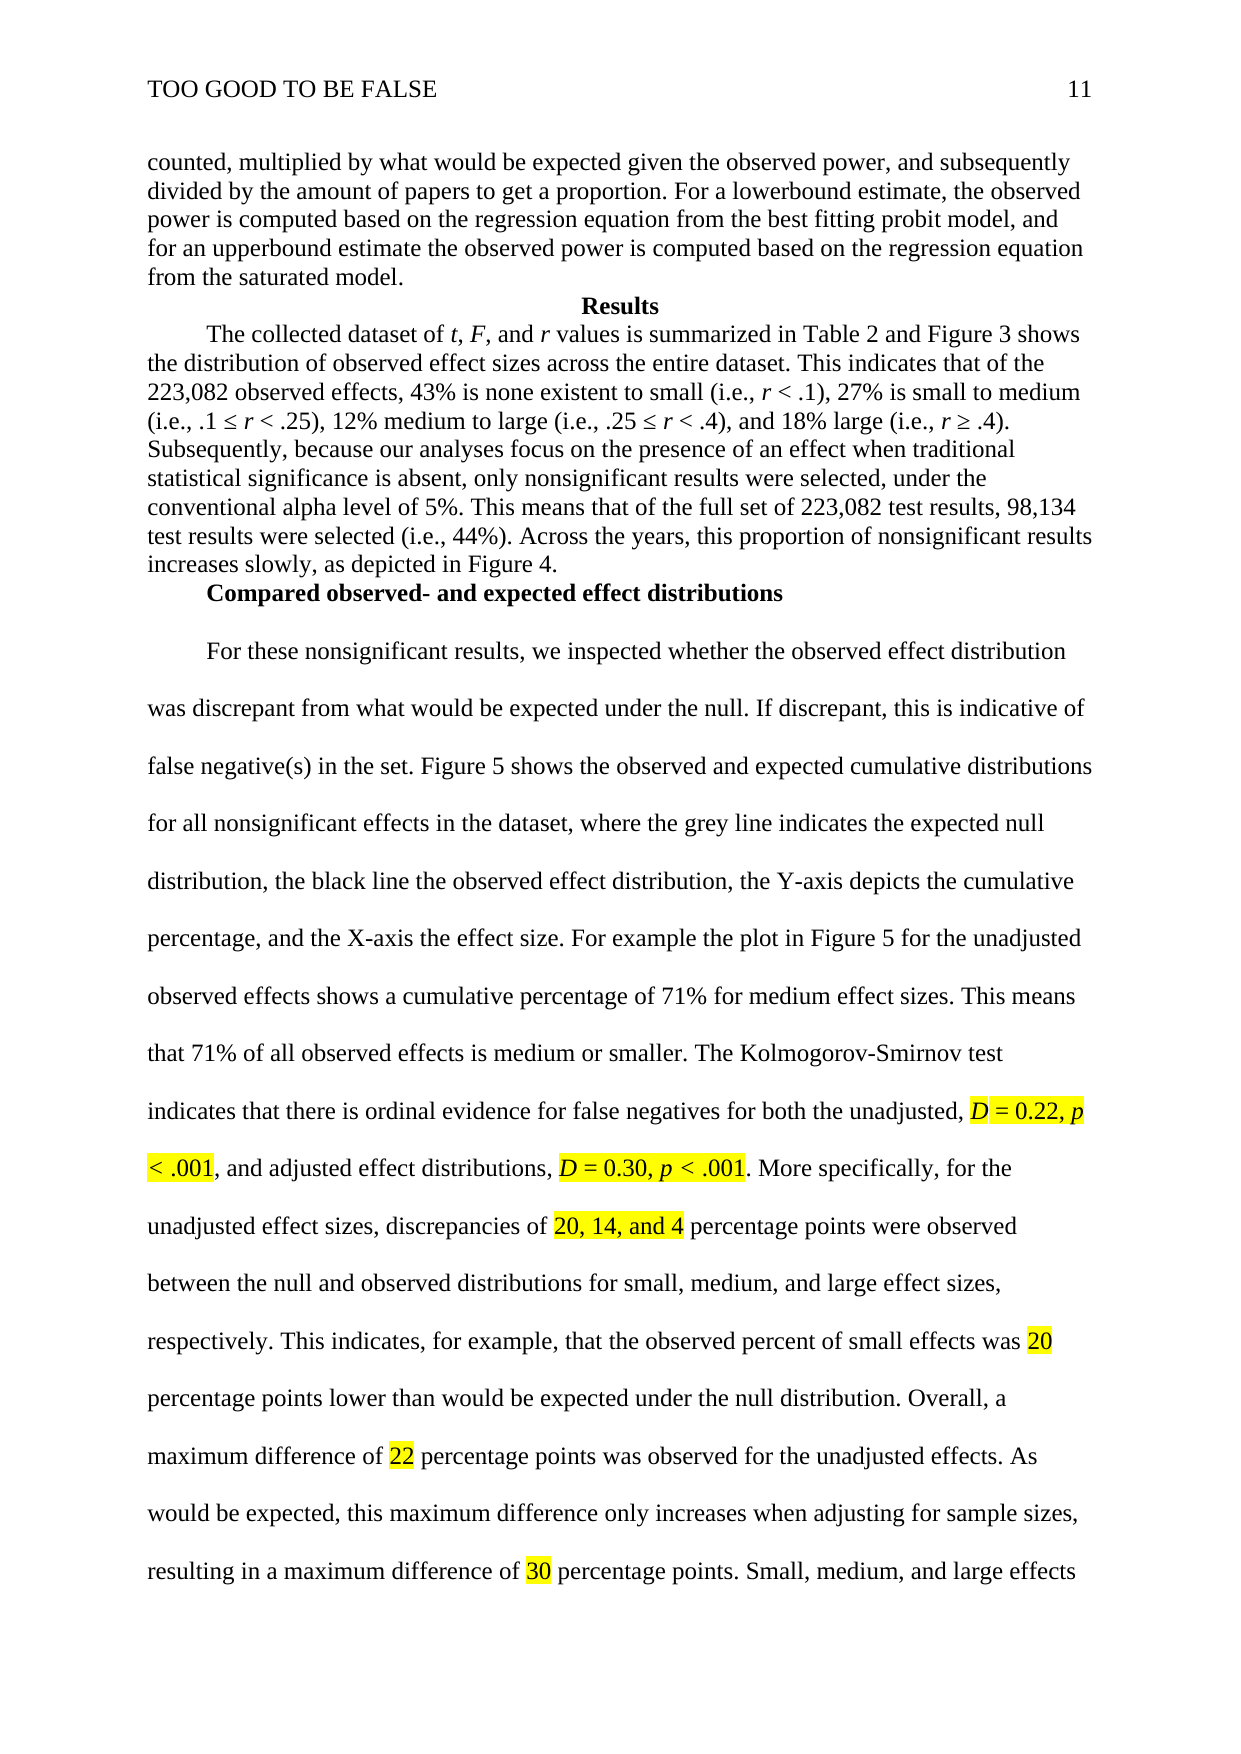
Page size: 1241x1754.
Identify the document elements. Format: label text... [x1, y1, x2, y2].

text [147, 636, 1093, 1584]
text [147, 147, 1093, 291]
text The collected dataset of t, F, and r values is summarized in Table 2 and Figure 3 shows the distribution of observed effect sizes across the entire dataset. This indicates that of the 223,082 observed effects, 43% is none existent to small (i.e., r < .1), 27% is small to medium (i.e., .1 ≤ r < .25), 12% medium to large (i.e., .25 ≤ r < .4), and 18% large (i.e., r ≥ .4). Subsequently, because our analyses focus on the presence of an effect when traditional statistical significance is absent, only nonsignificant results were selected, under the conventional alpha level of 5%. This means that of the full set of 223,082 test results, 98,134 test results were selected (i.e., 44%). Across the years, this proportion of nonsignificant results increases slowly, as depicted in Figure 4. [147, 319, 1093, 578]
text Compared observed- and expected effect distributions [147, 578, 1093, 607]
text Results [147, 291, 1093, 319]
